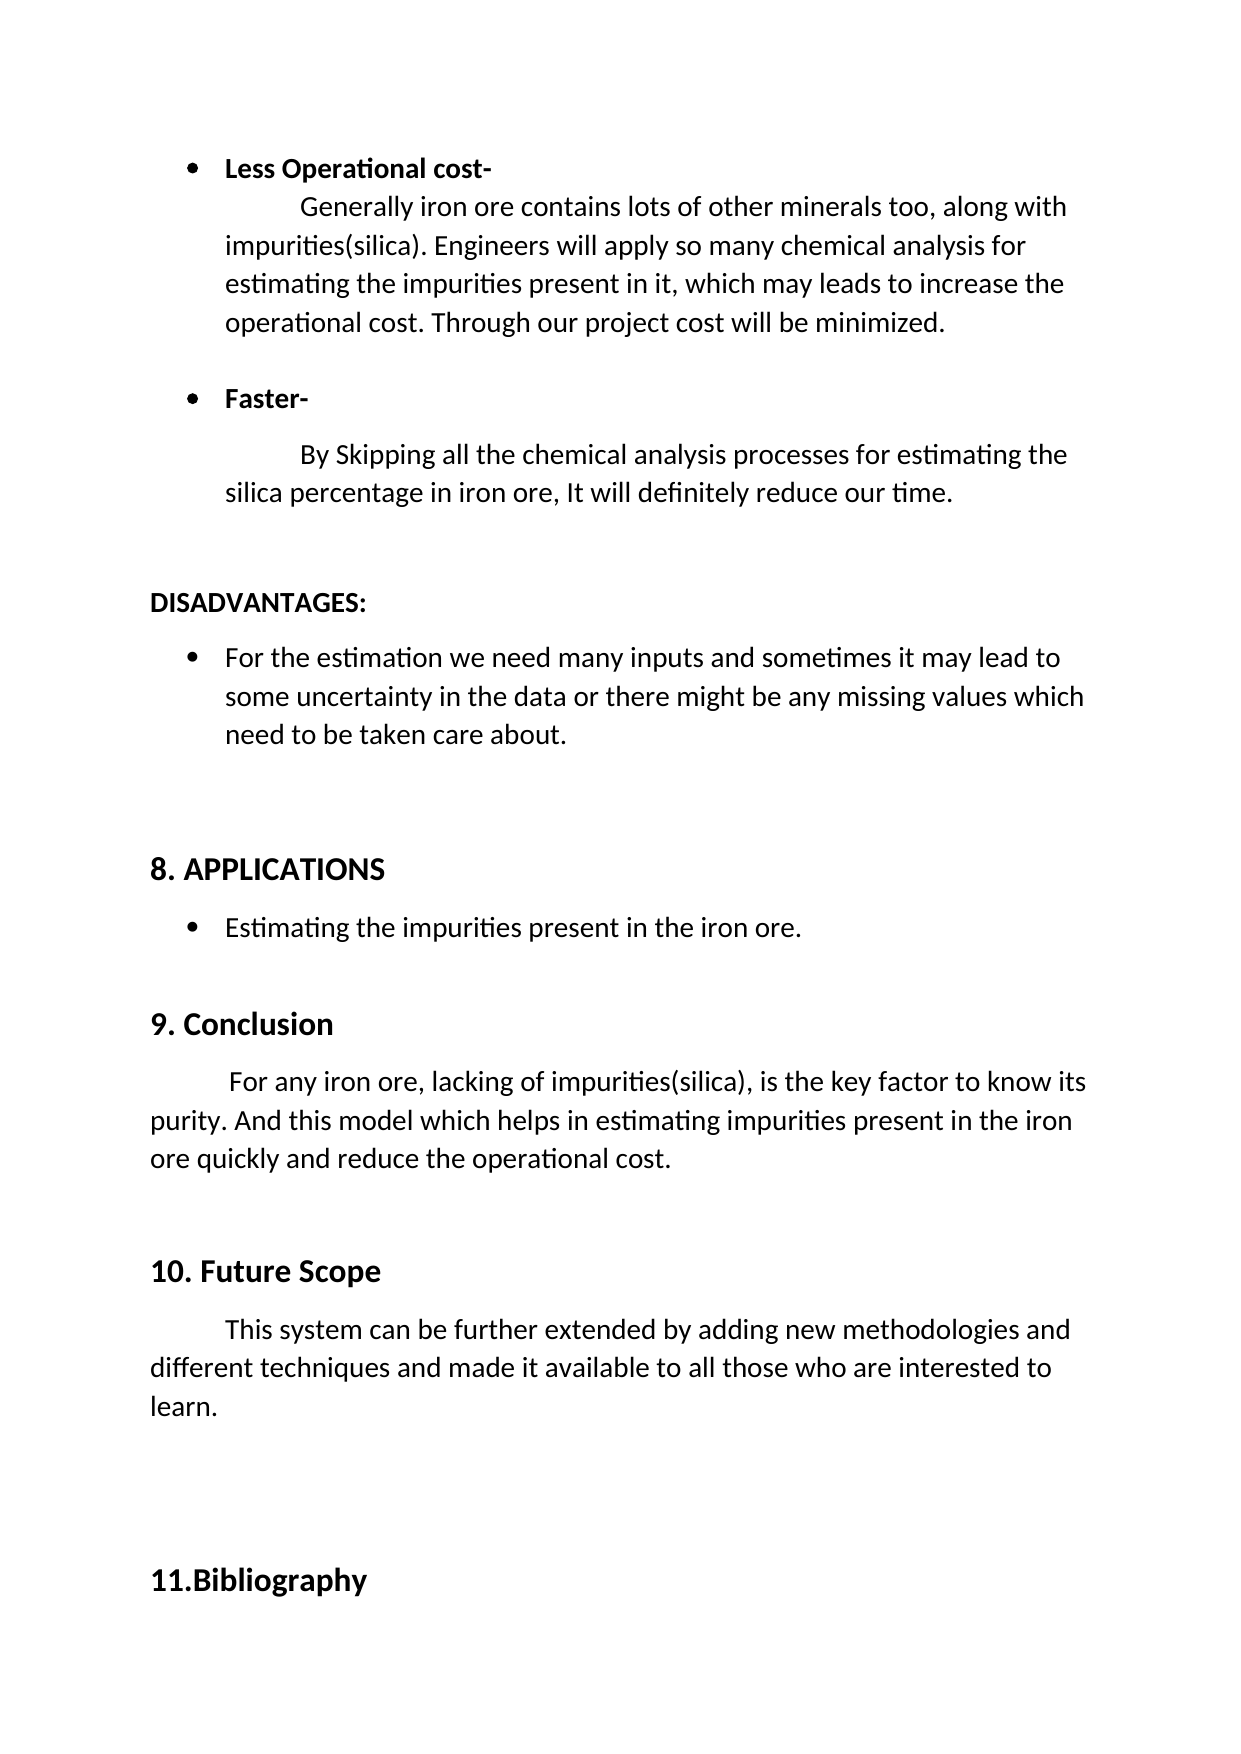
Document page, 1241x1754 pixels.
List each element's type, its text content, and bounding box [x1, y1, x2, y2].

list Less Operational cost- [187, 150, 1090, 186]
text For any iron ore, lacking of impurities(silica), is the key factor to know its purity. And this model which helps in estimating impurities present in the iron ore quickly and reduce the operational cost. [150, 1063, 1090, 1176]
text DISADVANTAGES: [150, 584, 1090, 620]
text 11.Bibliography [150, 1558, 1090, 1599]
text By Skipping all the chemical analysis processes for estimating the silica percentage in iron ore, It will definitely reduce our time. [225, 436, 1090, 510]
list Generally iron ore contains lots of other minerals too, along with impurities(silica). Engineers will apply so many chemical analysis for estimating the impurities present in it, which may leads to increase the operational cost. Through our project cost will be minimized. [225, 188, 1090, 339]
list Faster- [187, 381, 1090, 416]
list For the estimation we need many inputs and sometimes it may lead to some uncertainty in the data or there might be any missing values which need to be taken care about. [187, 639, 1090, 752]
text 8. APPLICATIONS [150, 848, 1090, 889]
text 9. Conclusion [150, 1002, 1090, 1043]
text This system can be further extended by adding new methodologies and different techniques and made it available to all those who are interested to learn. [150, 1311, 1090, 1423]
list Estimating the impurities present in the iron ore. [187, 909, 1090, 944]
text 10. Future Scope [150, 1250, 1090, 1291]
